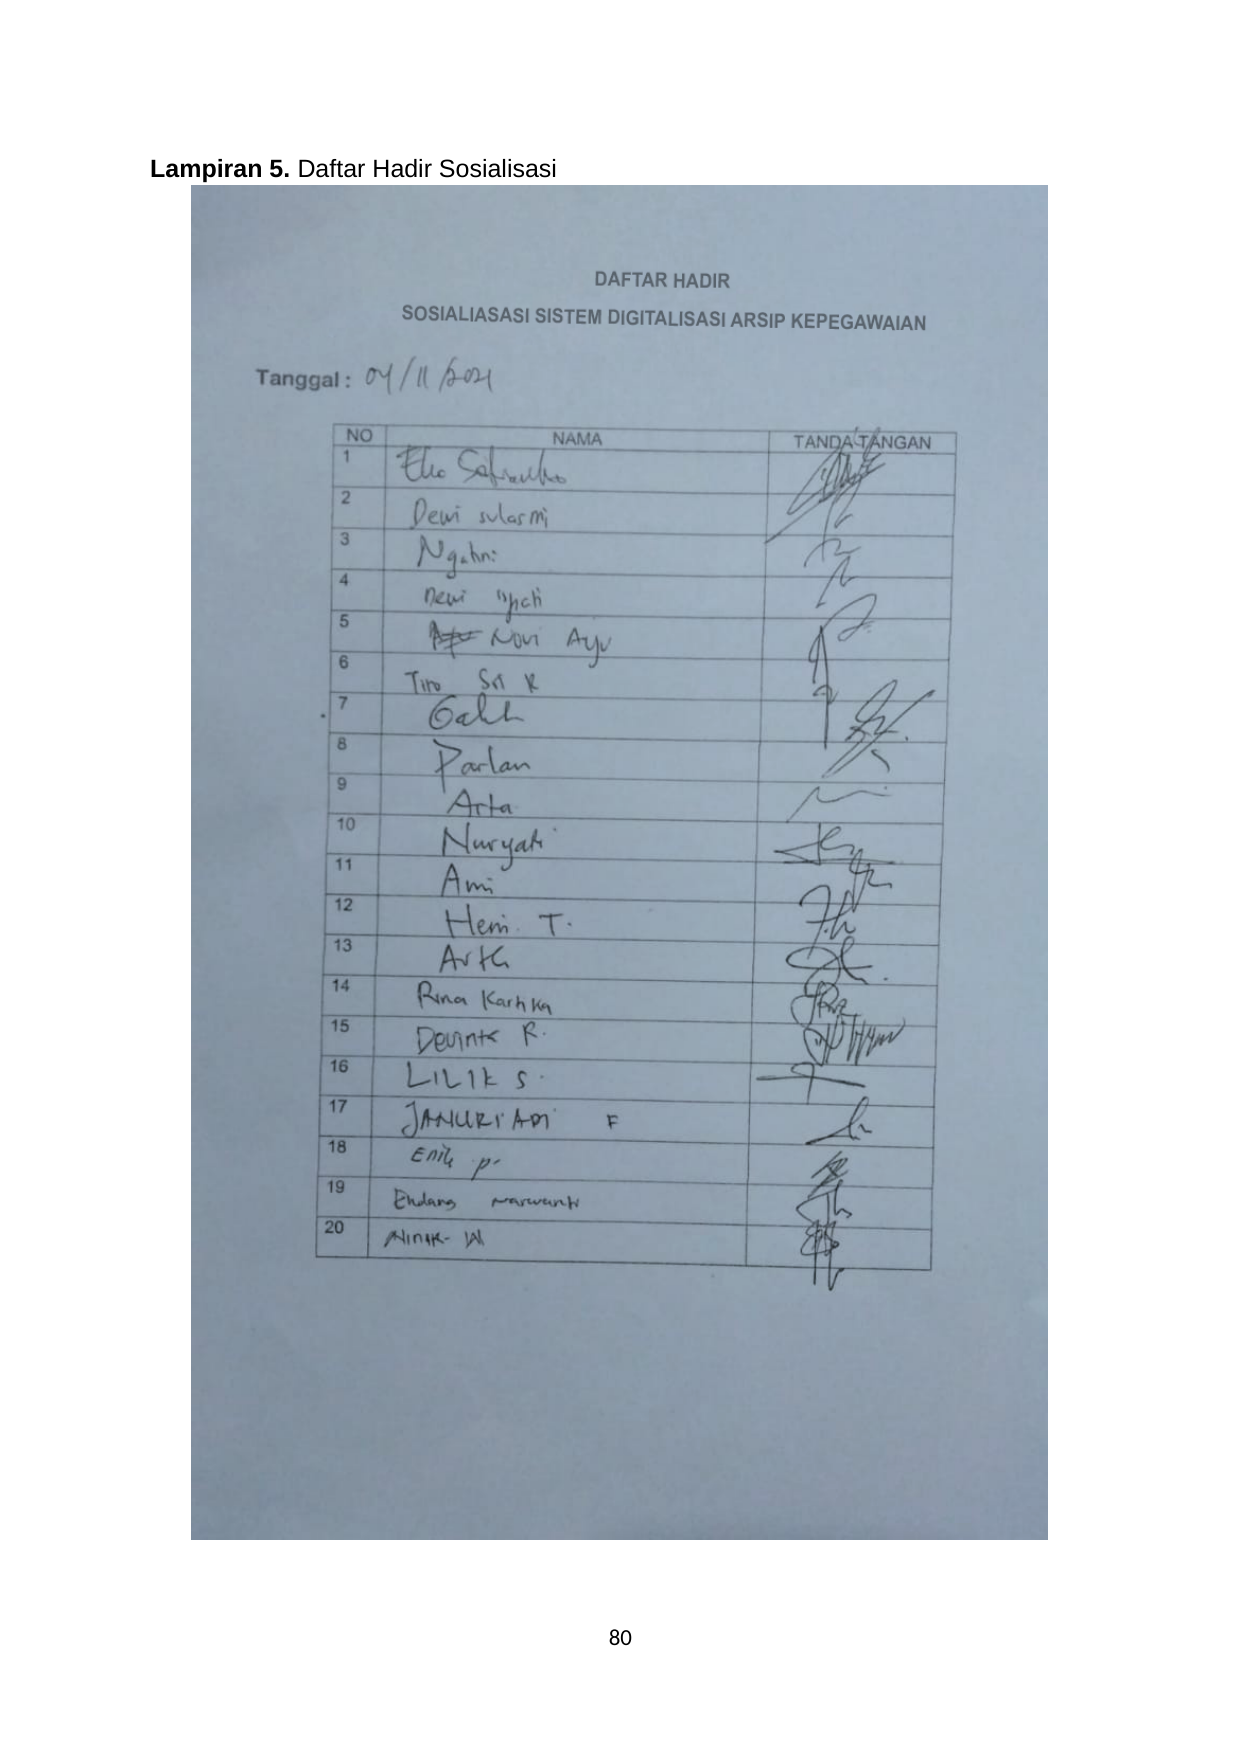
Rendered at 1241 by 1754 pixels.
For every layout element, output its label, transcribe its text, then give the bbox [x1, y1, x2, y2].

subtitle Lampiran 5. Daftar Hadir Sosialisasi [150, 154, 1090, 183]
picture [191, 185, 1048, 1540]
